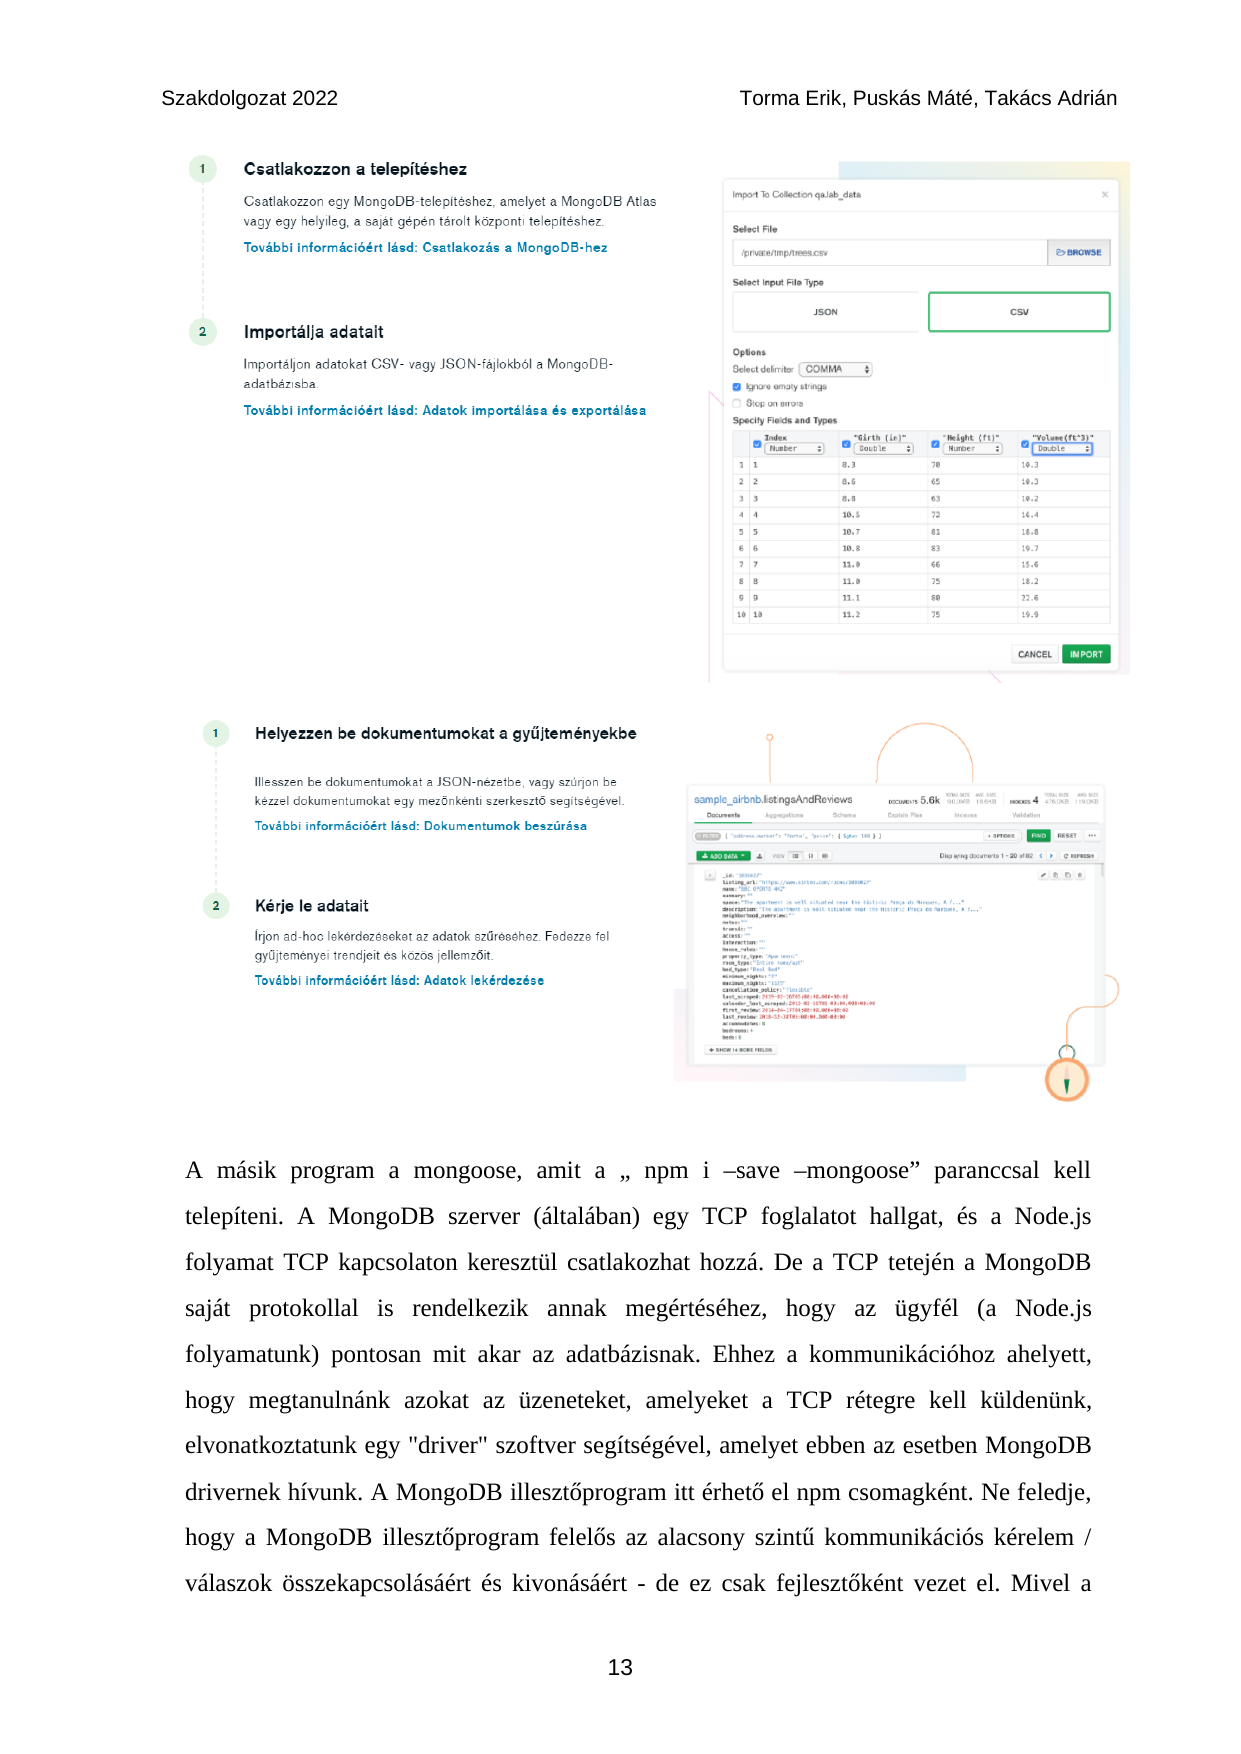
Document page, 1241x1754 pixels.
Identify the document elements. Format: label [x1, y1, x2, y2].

picture [185, 711, 1130, 1126]
text [185, 1155, 1093, 1597]
picture [185, 147, 1130, 683]
